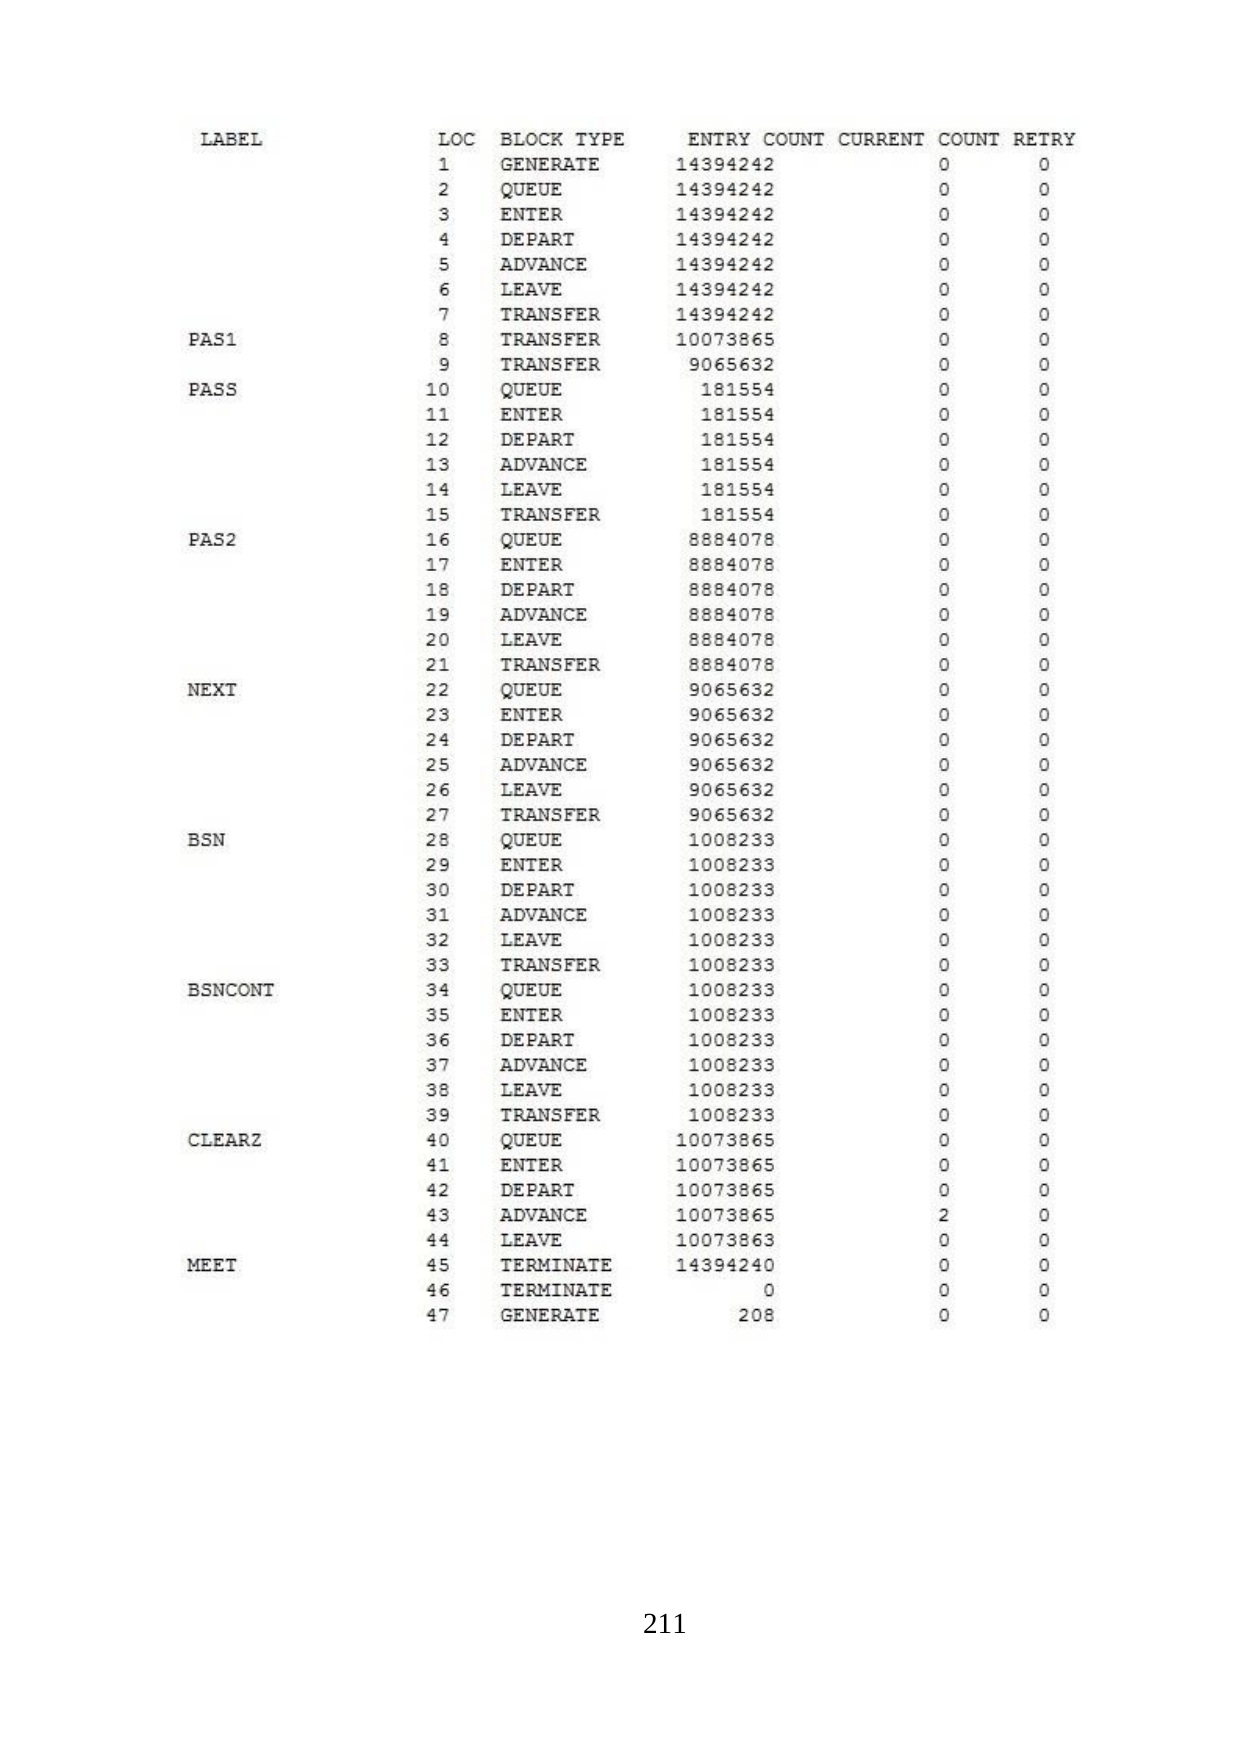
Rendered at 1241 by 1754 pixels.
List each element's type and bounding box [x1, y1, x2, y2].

picture [180, 116, 1107, 1345]
